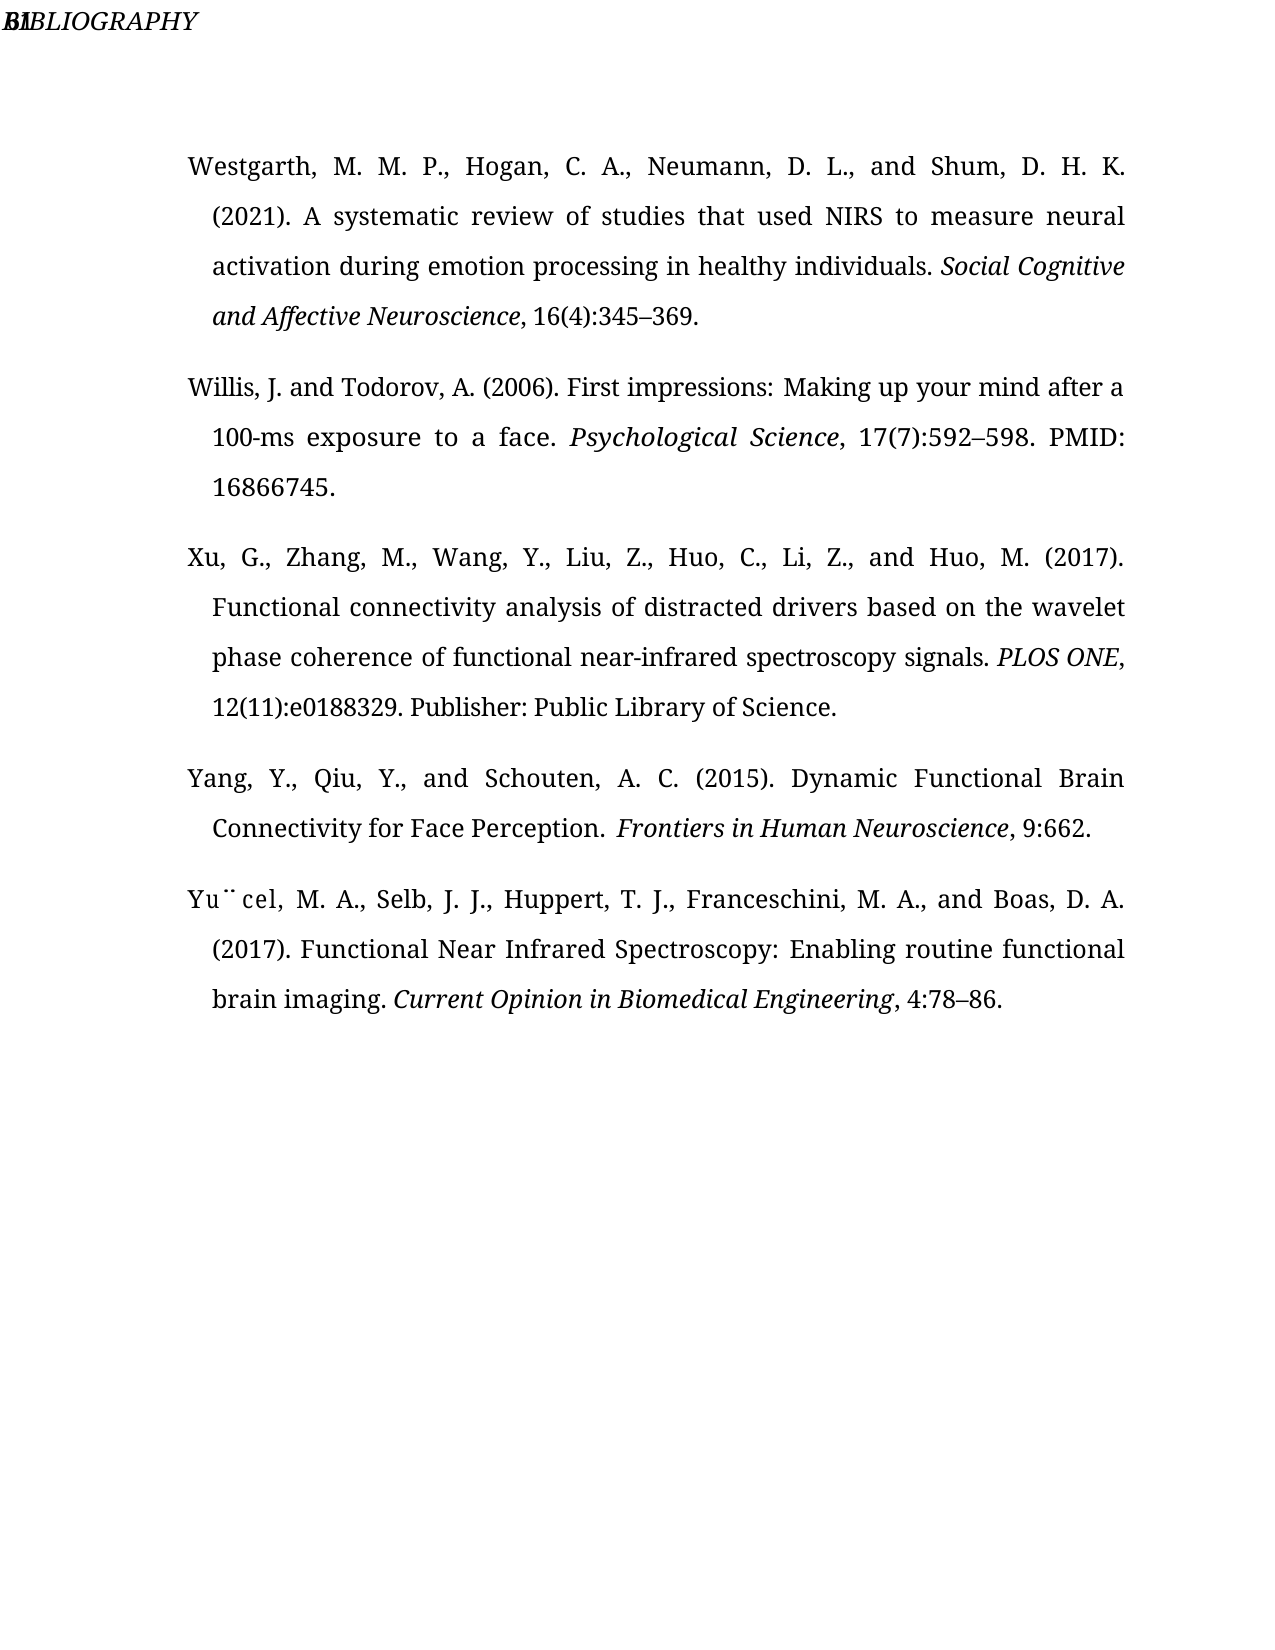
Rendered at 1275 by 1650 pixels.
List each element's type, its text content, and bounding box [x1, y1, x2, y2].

text Yu¨cel, M. A., Selb, J. J., Huppert, T. J., Franceschini, M. A., and Boas, D. A. (2017). Functional Near Infrared Spectroscopy: Enabling routine functional brain imaging. Current Opinion in Biomedical Engineering, 4:78–86. [187, 882, 1125, 1016]
text Westgarth, M. M. P., Hogan, C. A., Neumann, D. L., and Shum, D. H. K. (2021). A systematic review of studies that used NIRS to measure neural activation during emotion processing in healthy individuals. Social Cognitive and Affective Neuroscience, 16(4):345–369. [187, 148, 1125, 332]
text Willis, J. and Todorov, A. (2006). First impressions: Making up your mind after a 100-ms exposure to a face. Psychological Science, 17(7):592–598. PMID: 16866745. [187, 369, 1125, 503]
text Yang, Y., Qiu, Y., and Schouten, A. C. (2015). Dynamic Functional Brain Connectivity for Face Perception. Frontiers in Human Neuroscience, 9:662. [187, 761, 1125, 845]
text Xu, G., Zhang, M., Wang, Y., Liu, Z., Huo, C., Li, Z., and Huo, M. (2017). Functional connectivity analysis of distracted drivers based on the wavelet phase coherence of functional near-infrared spectroscopy signals. PLOS ONE, 12(11):e0188329. Publisher: Public Library of Science. [187, 540, 1125, 724]
